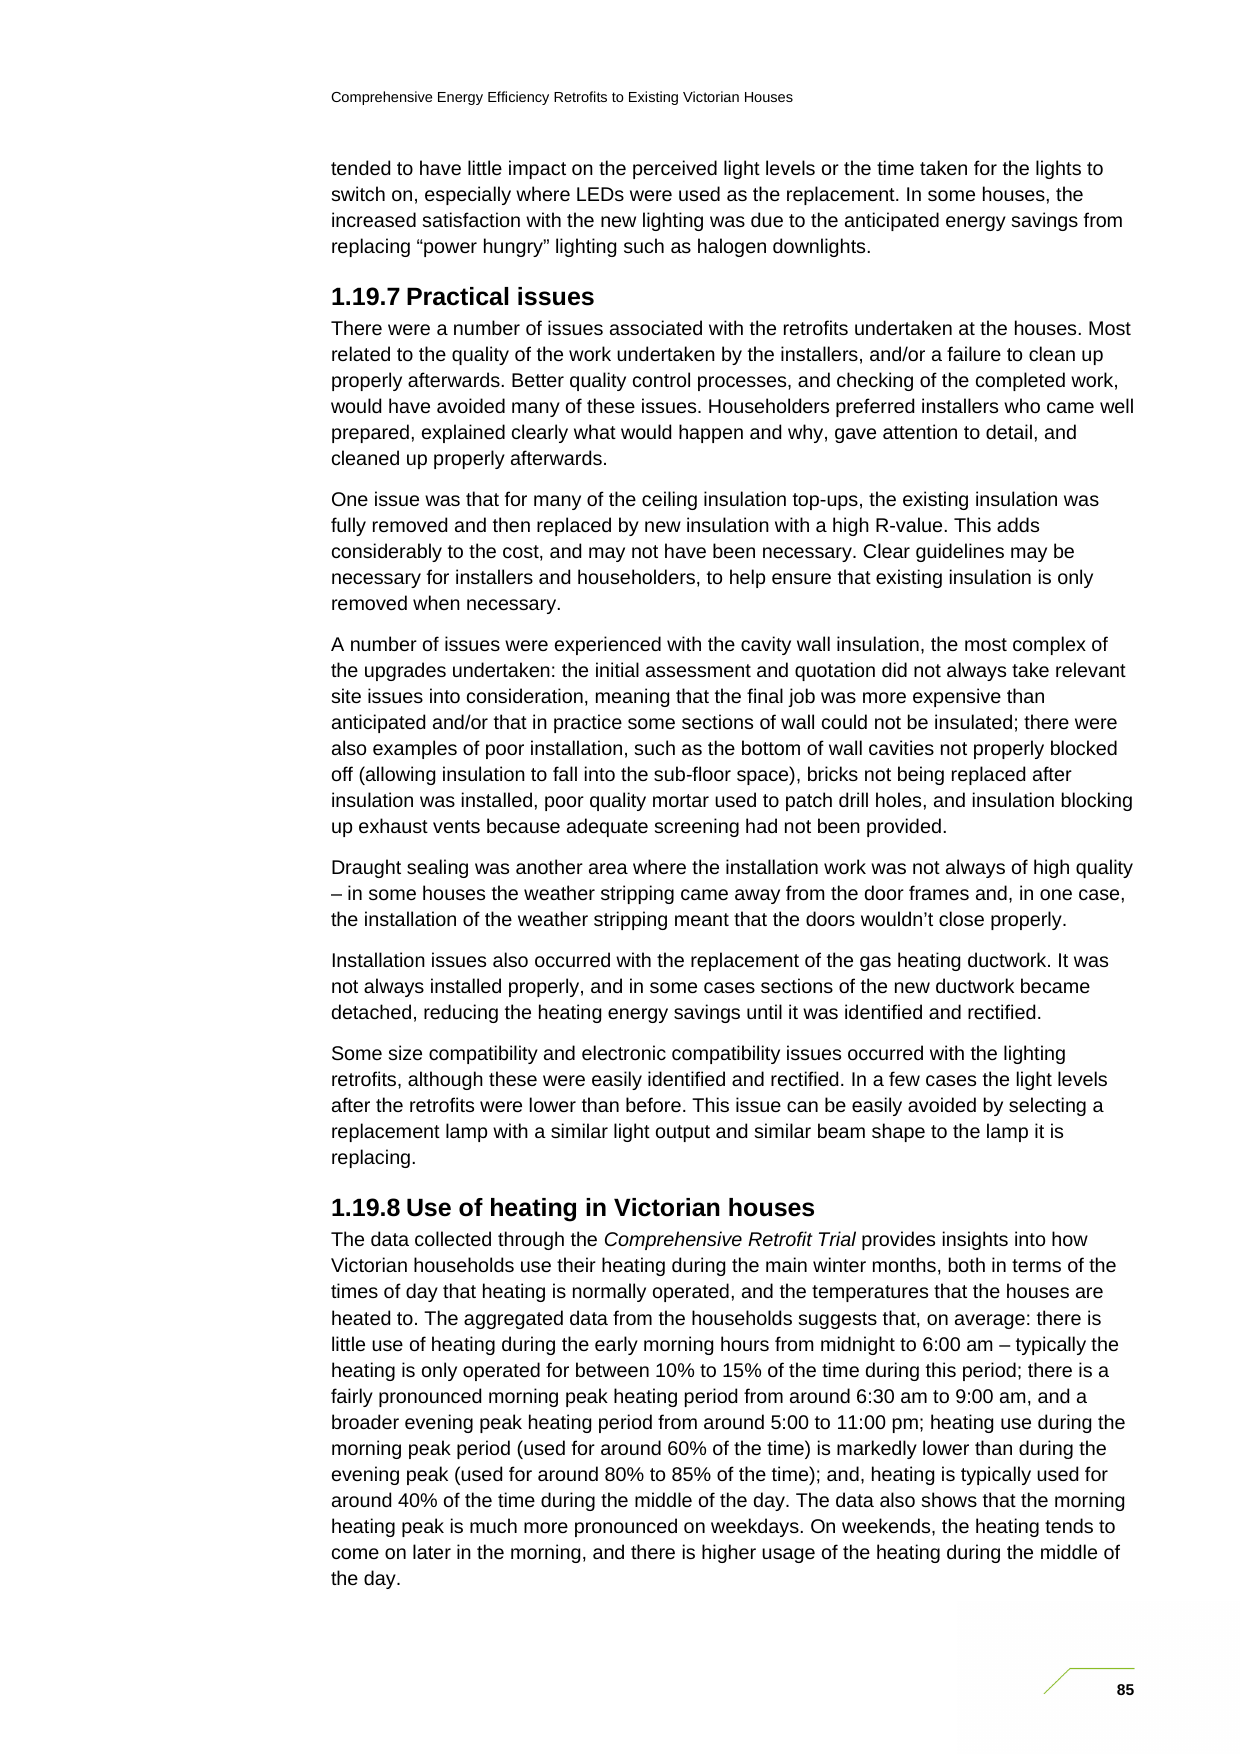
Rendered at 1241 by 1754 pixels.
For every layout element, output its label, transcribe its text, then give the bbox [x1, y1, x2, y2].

picture [957, 1601, 1241, 1754]
text A number of issues were experienced with the cavity wall insulation, the most complex of the upgrades undertaken: the initial assessment and quotation did not always take relevant site issues into consideration, meaning that the final job was more expensive than anticipated and/or that in practice some sections of wall could not be insulated; there were also examples of poor installation, such as the bottom of wall cavities not properly blocked off (allowing insulation to fall into the sub-floor space), bricks not being replaced after insulation was installed, poor quality mortar used to patch drill holes, and insulation blocking up exhaust vents because adequate screening had not been provided. [331, 630, 1140, 838]
text One issue was that for many of the ceiling insulation top-ups, the existing insulation was fully removed and then replaced by new insulation with a high R-value. This adds considerably to the cost, and may not have been necessary. Clear guidelines may be necessary for installers and householders, to help ensure that existing insulation is only removed when necessary. [331, 485, 1140, 615]
text Draught sealing was another area where the installation work was not always of high quality – in some houses the weather stripping came away from the door frames and, in one case, the installation of the weather stripping meant that the doors wouldn’t close properly. [331, 853, 1140, 931]
subtitle Use of heating in Victorian houses [331, 1193, 1140, 1222]
subtitle Practical issues [331, 282, 1140, 311]
text Some size compatibility and electronic compatibility issues occurred with the lighting retrofits, although these were easily identified and rectified. In a few cases the light levels after the retrofits were lower than before. This issue can be easily avoided by selecting a replacement lamp with a similar light output and similar beam shape to the lamp it is replacing. [331, 1039, 1140, 1169]
text There were a number of issues associated with the retrofits undertaken at the houses. Most related to the quality of the work undertaken by the installers, and/or a failure to clean up properly afterwards. Better quality control processes, and checking of the completed work, would have avoided many of these issues. Householders preferred installers who came well prepared, explained clearly what would happen and why, gave attention to detail, and cleaned up properly afterwards. [331, 314, 1140, 470]
text The data collected through the Comprehensive Retrofit Trial provides insights into how Victorian households use their heating during the main winter months, both in terms of the times of day that heating is normally operated, and the temperatures that the houses are heated to. The aggregated data from the households suggests that, on average: there is little use of heating during the early morning hours from midnight to 6:00 am – typically the heating is only operated for between 10% to 15% of the time during this period; there is a fairly pronounced morning peak heating period from around 6:30 am to 9:00 am, and a broader evening peak heating period from around 5:00 to 11:00 pm; heating use during the morning peak period (used for around 60% of the time) is markedly lower than during the evening peak (used for around 80% to 85% of the time); and, heating is typically used for around 40% of the time during the middle of the day. The data also shows that the morning heating peak is much more pronounced on weekdays. On weekends, the heating tends to come on later in the morning, and there is higher usage of the heating during the middle of the day. [331, 1225, 1140, 1589]
text Installation issues also occurred with the replacement of the gas heating ductwork. It was not always installed properly, and in some cases sections of the new ductwork became detached, reducing the heating energy savings until it was identified and rectified. [331, 946, 1140, 1024]
